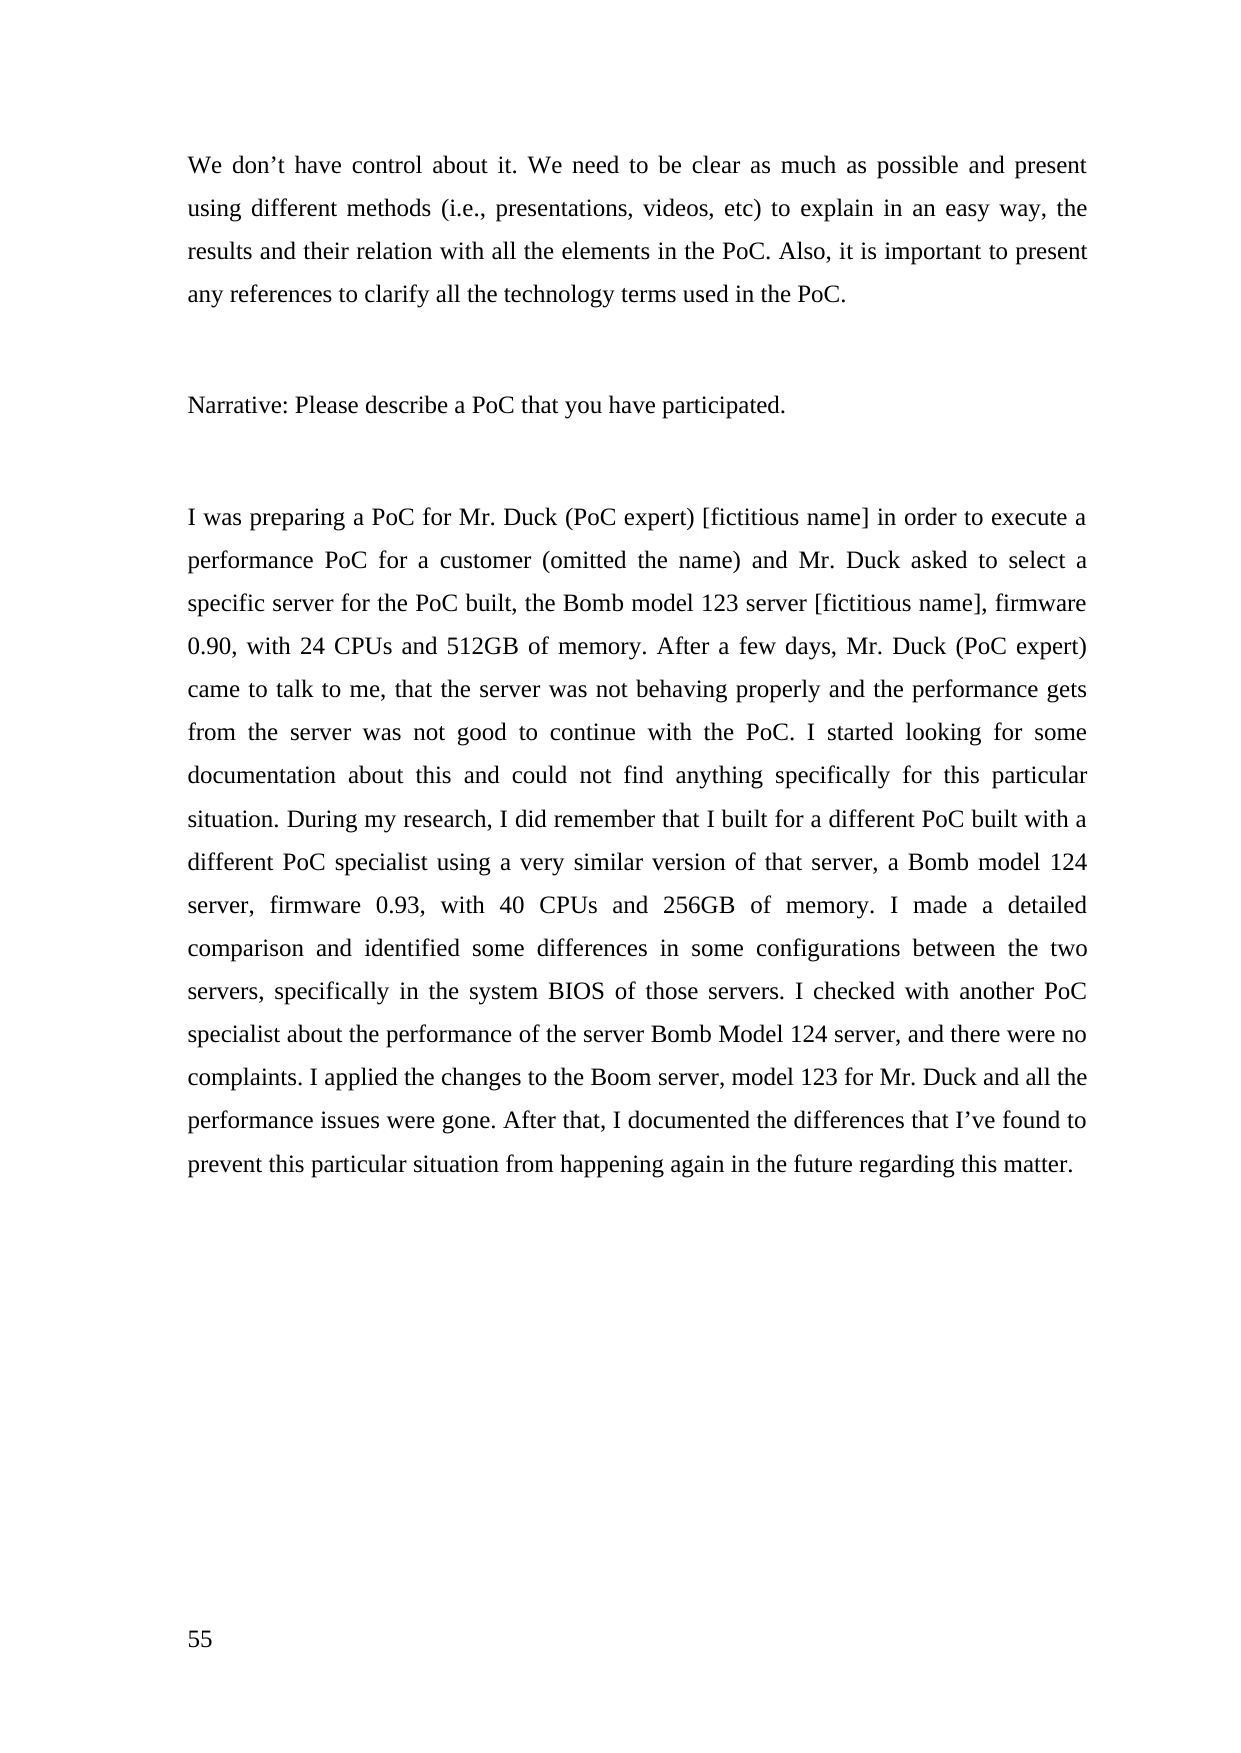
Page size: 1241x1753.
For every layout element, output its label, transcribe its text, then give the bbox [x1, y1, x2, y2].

text We don’t have control about it. We need to be clear as much as possible and present using different methods (i.e., presentations, videos, etc) to explain in an easy way, the results and their relation with all the elements in the PoC. Also, it is important to present any references to clarify all the technology terms used in the PoC. [187, 150, 1088, 308]
text I was preparing a PoC for Mr. Duck (PoC expert) [fictitious name] in order to execute a performance PoC for a customer (omitted the name) and Mr. Duck asked to select a specific server for the PoC built, the Bomb model 123 server [fictitious name], firmware 0.90, with 24 CPUs and 512GB of memory. After a few days, Mr. Duck (PoC expert) came to talk to me, that the server was not behaving properly and the performance gets from the server was not good to continue with the PoC. I started looking for some documentation about this and could not find anything specifically for this particular situation. During my research, I did remember that I built for a different PoC built with a different PoC specialist using a very similar version of that server, a Bomb model 124 server, firmware 0.93, with 40 CPUs and 256GB of memory. I made a detailed comparison and identified some differences in some configurations between the two servers, specifically in the system BIOS of those servers. I checked with another PoC specialist about the performance of the server Bomb Model 124 server, and there were no complaints. I applied the changes to the Boom server, model 123 for Mr. Duck and all the performance issues were gone. After that, I documented the differences that I’ve found to prevent this particular situation from happening again in the future regarding this matter. [187, 502, 1088, 1177]
text Narrative: Please describe a PoC that you have participated. [187, 391, 1088, 419]
